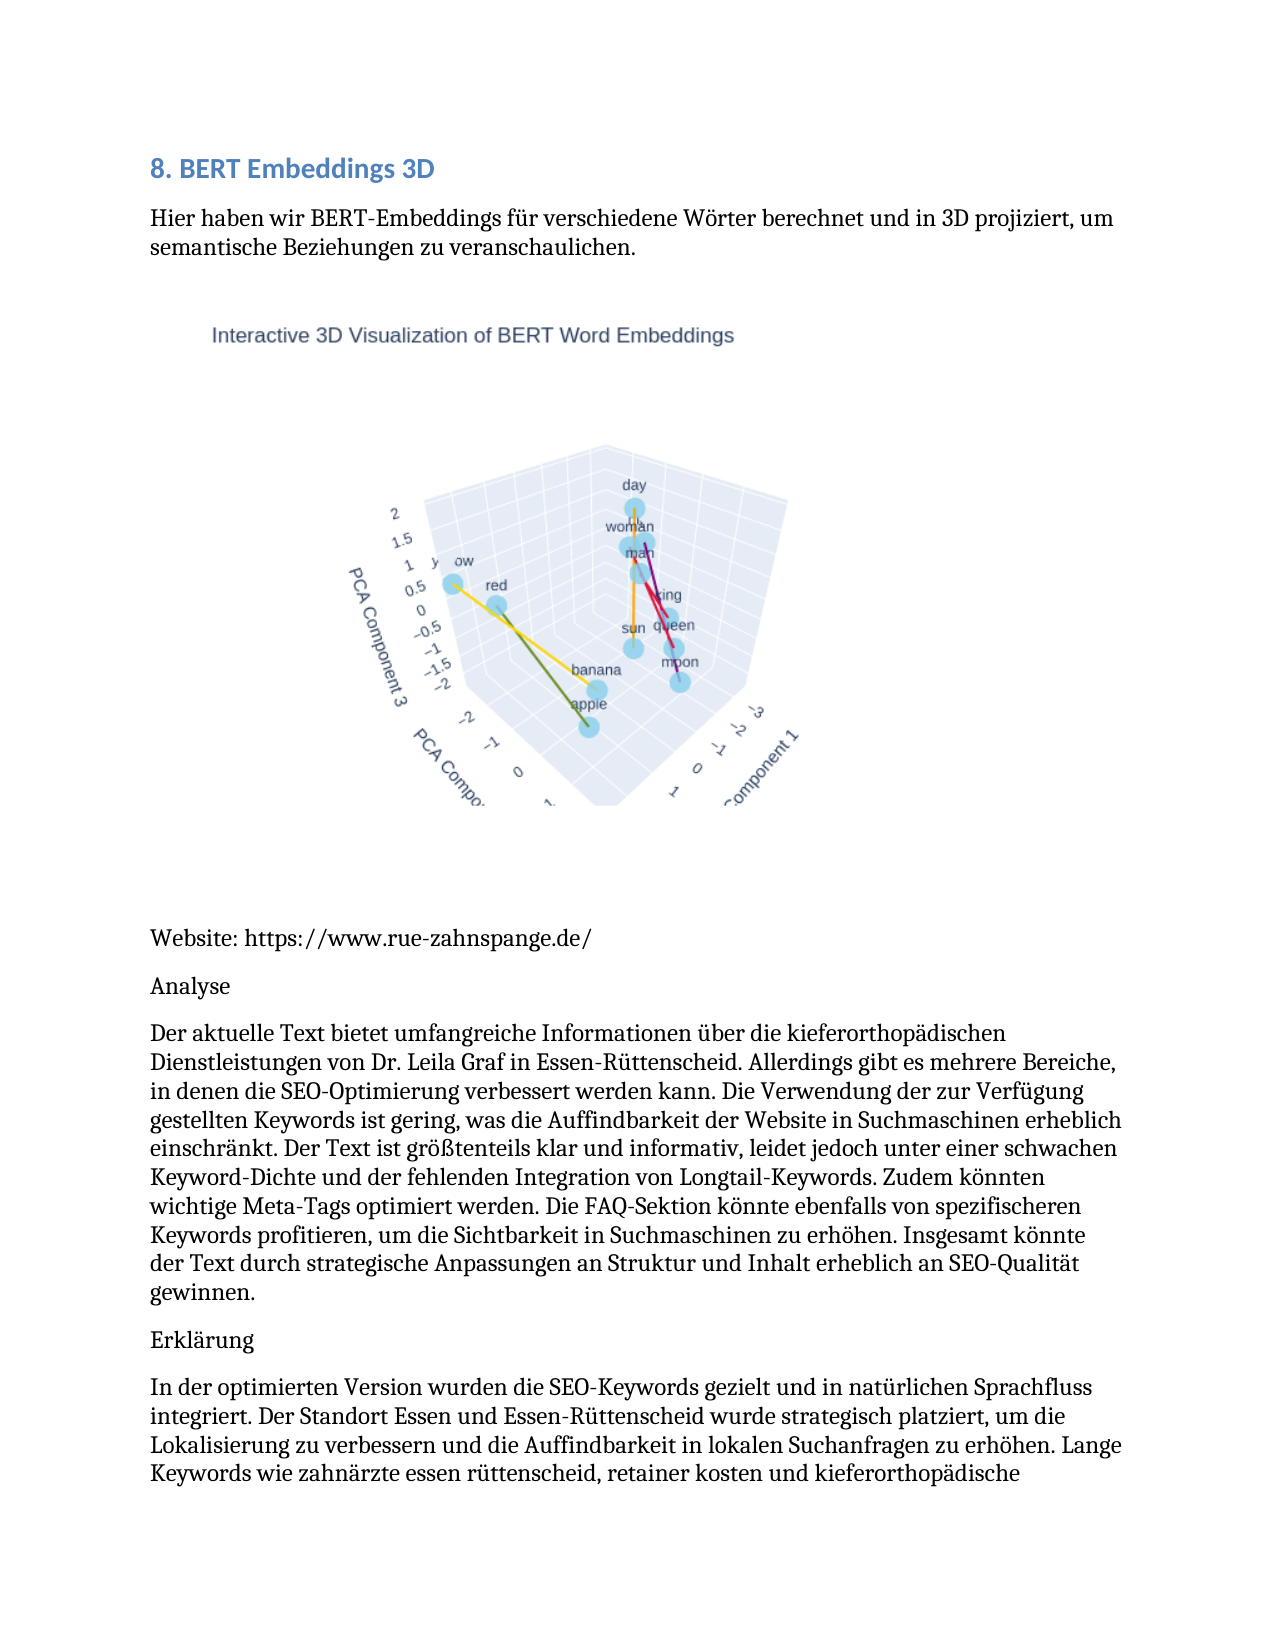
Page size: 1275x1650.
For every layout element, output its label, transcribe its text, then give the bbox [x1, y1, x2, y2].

picture [168, 280, 1044, 906]
text Hier haben wir BERT-Embeddings für verschiedene Wörter berechnet und in 3D projiziert, um semantische Beziehungen zu veranschaulichen. [150, 204, 1125, 262]
subtitle 8. BERT Embeddings 3D [150, 150, 1125, 186]
text Erklärung [150, 1326, 1125, 1354]
text Der aktuelle Text bietet umfangreiche Informationen über die kieferorthopädischen Dienstleistungen von Dr. Leila Graf in Essen-Rüttenscheid. Allerdings gibt es mehrere Bereiche, in denen die SEO-Optimierung verbessert werden kann. Die Verwendung der zur Verfügung gestellten Keywords ist gering, was die Auffindbarkeit der Website in Suchmaschinen erheblich einschränkt. Der Text ist größtenteils klar und informativ, leidet jedoch unter einer schwachen Keyword-Dichte und der fehlenden Integration von Longtail-Keywords. Zudem könnten wichtige Meta-Tags optimiert werden. Die FAQ-Sektion könnte ebenfalls von spezifischeren Keywords profitieren, um die Sichtbarkeit in Suchmaschinen zu erhöhen. Insgesamt könnte der Text durch strategische Anpassungen an Struktur und Inhalt erheblich an SEO-Qualität gewinnen. [150, 1019, 1125, 1307]
text Analyse [150, 972, 1125, 1001]
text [150, 1373, 1125, 1488]
text Website: https://www.rue-zahnspange.de/ [150, 924, 1125, 953]
